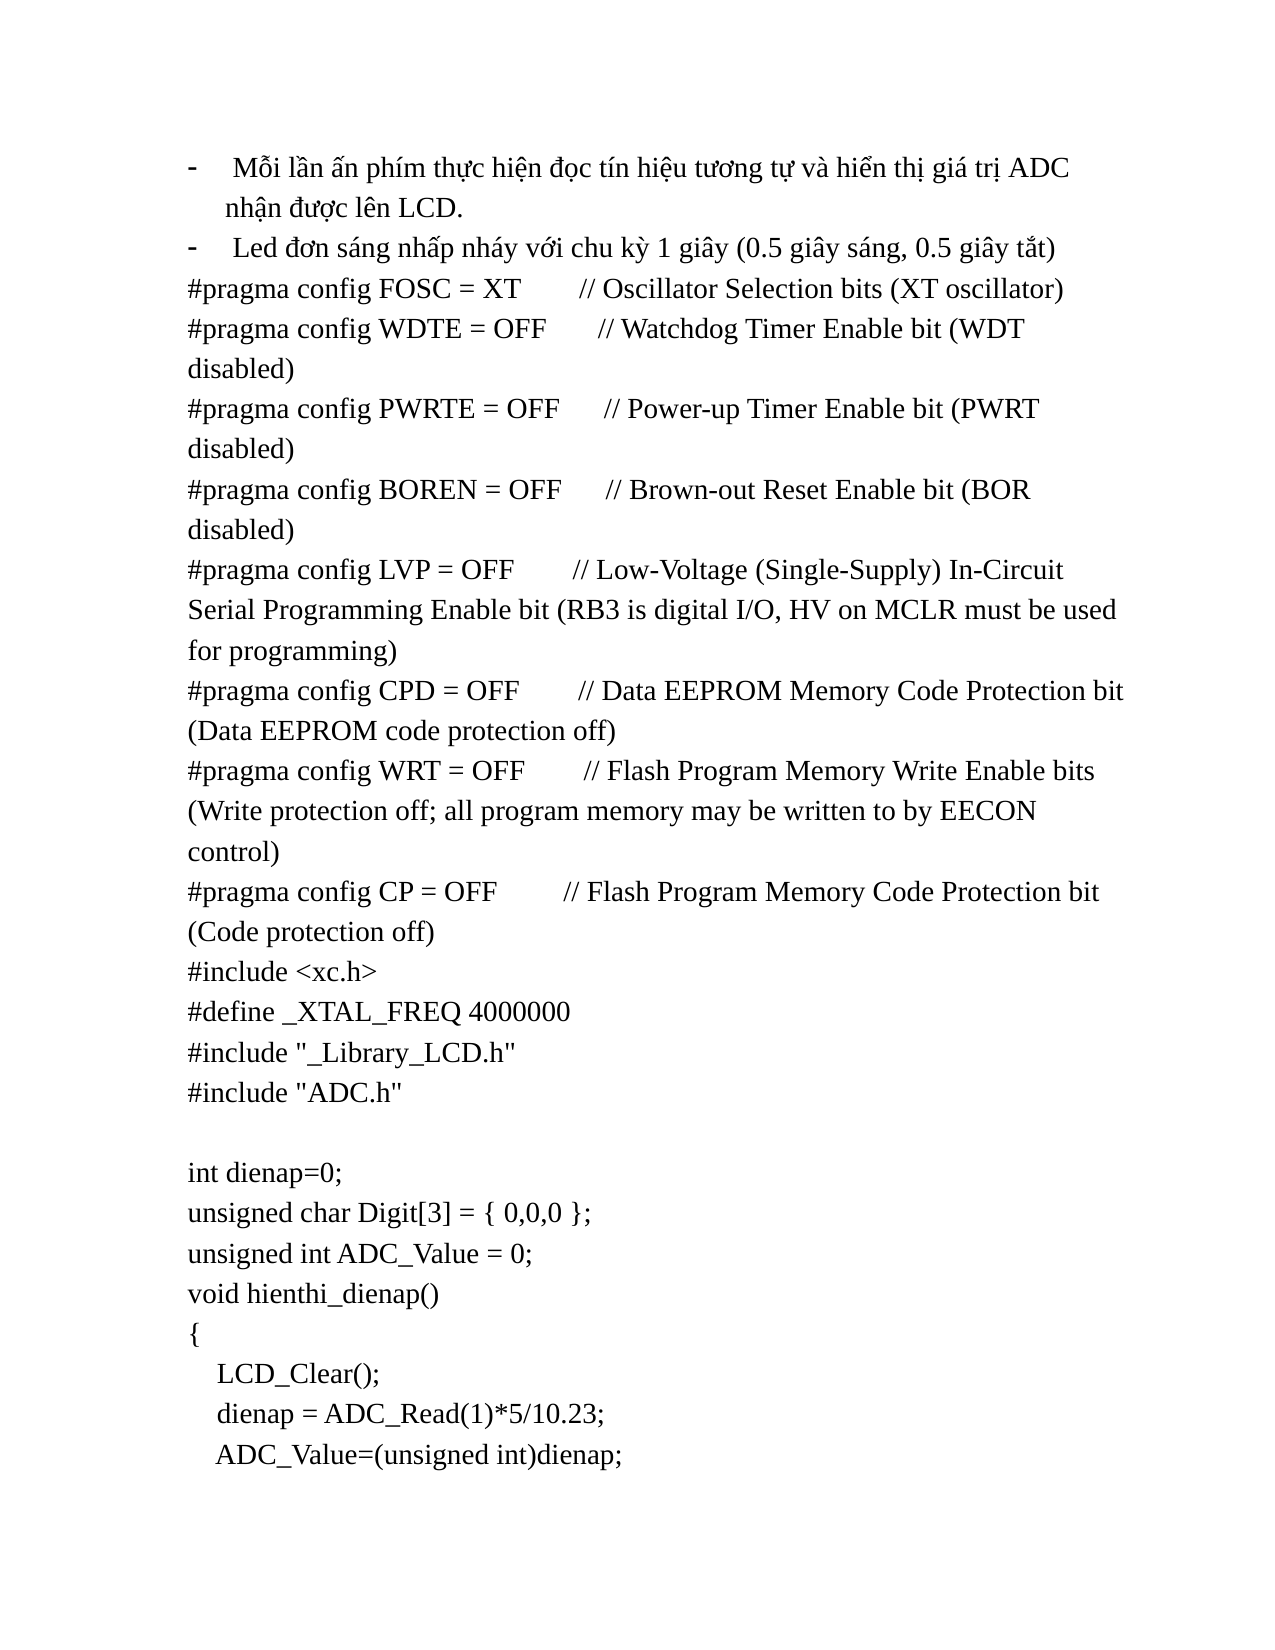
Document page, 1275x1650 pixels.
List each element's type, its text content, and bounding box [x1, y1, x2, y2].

text #include "ADC.h" [187, 1075, 1125, 1108]
text #pragma config LVP = OFF // Low-Voltage (Single-Supply) In-Circuit Serial Programming Enable bit (RB3 is digital I/O, HV on MCLR must be used for programming) [187, 552, 1125, 666]
text #define _XTAL_FREQ 4000000 [187, 994, 1125, 1028]
text #pragma config WDTE = OFF // Watchdog Timer Enable bit (WDT disabled) [187, 311, 1125, 385]
text #pragma config PWRTE = OFF // Power-up Timer Enable bit (PWRT disabled) [187, 391, 1125, 465]
text LCD_Clear(); [187, 1356, 1125, 1390]
text ADC_Value=(unsigned int)dienap; [187, 1437, 1125, 1470]
text #pragma config CPD = OFF // Data EEPROM Memory Code Protection bit (Data EEPROM code protection off) [187, 673, 1125, 747]
text #pragma config FOSC = XT // Oscillator Selection bits (XT oscillator) [187, 271, 1125, 304]
text #pragma config CP = OFF // Flash Program Memory Code Protection bit (Code protection off) [187, 874, 1125, 948]
list Mỗi lần ấn phím thực hiện đọc tín hiệu tương tự và hiển thị giá trị ADC nhận được lên LCD. [187, 150, 1125, 224]
text unsigned char Digit[3] = { 0,0,0 }; [187, 1196, 1125, 1229]
text unsigned int ADC_Value = 0; [187, 1236, 1125, 1269]
text #pragma config WRT = OFF // Flash Program Memory Write Enable bits (Write protection off; all program memory may be written to by EECON control) [187, 753, 1125, 867]
text void hienthi_dienap() [187, 1276, 1125, 1309]
text #pragma config BOREN = OFF // Brown-out Reset Enable bit (BOR disabled) [187, 472, 1125, 546]
text int dienap=0; [187, 1155, 1125, 1189]
text #include <xc.h> [187, 954, 1125, 988]
text dienap = ADC_Read(1)*5/10.23; [187, 1397, 1125, 1430]
list Led đơn sáng nhấp nháy với chu kỳ 1 giây (0.5 giây sáng, 0.5 giây tắt) [187, 231, 1125, 264]
text #include "_Library_LCD.h" [187, 1035, 1125, 1068]
text { [187, 1316, 1125, 1350]
